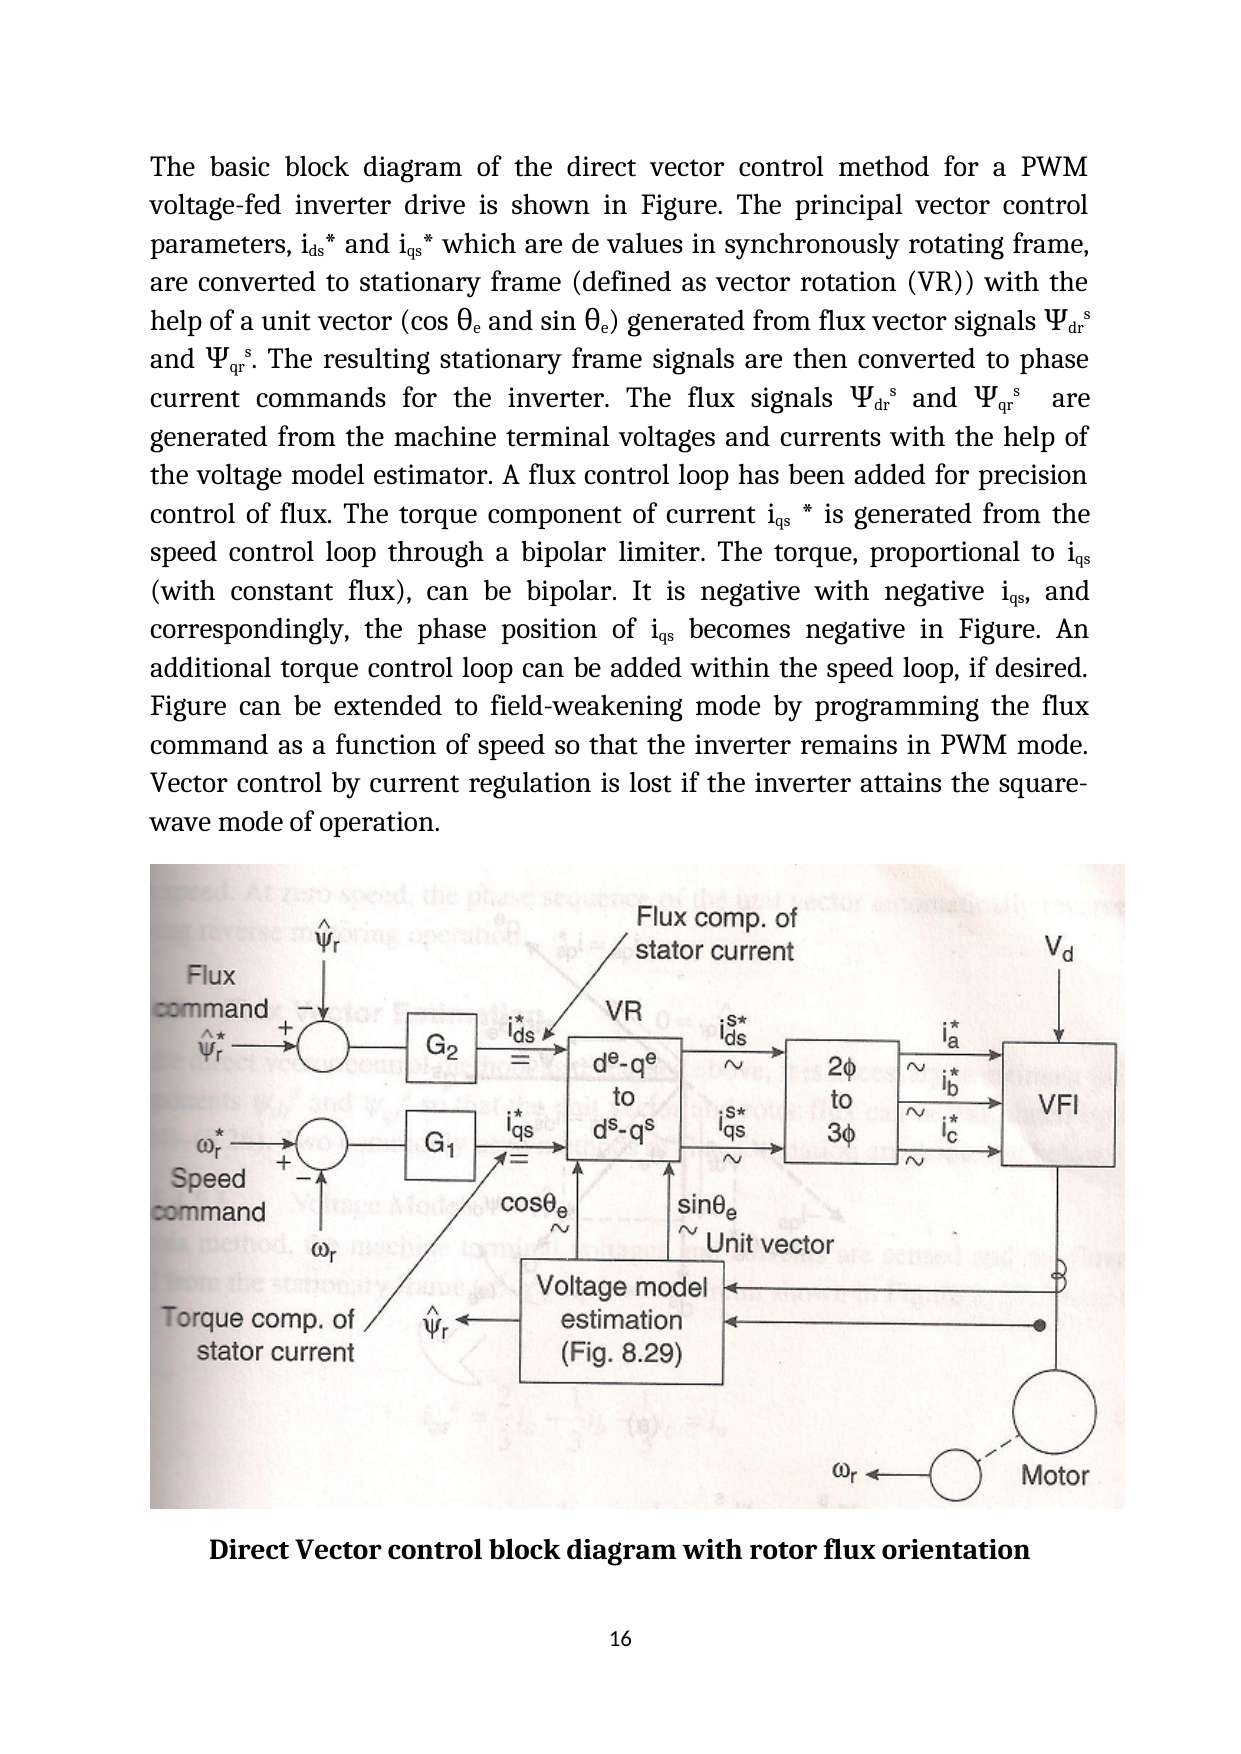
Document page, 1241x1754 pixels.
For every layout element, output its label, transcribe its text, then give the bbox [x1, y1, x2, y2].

text Direct Vector control block diagram with rotor flux orientation [150, 1533, 1090, 1567]
text The basic block diagram of the direct vector control method for a PWM voltage-fed inverter drive is shown in Figure. The principal vector control parameters, ids* and iqs* which are de values in synchronously rotating frame, are converted to stationary frame (defined as vector rotation (VR)) with the help of a unit vector (cos θe and sin θe) generated from flux vector signals Ψdrs and Ψqrs. The resulting stationary frame signals are then converted to phase current commands for the inverter. The flux signals Ψdrs and Ψqrs are generated from the machine terminal voltages and currents with the help of the voltage model estimator. A flux control loop has been added for precision control of flux. The torque component of current iqs * is generated from the speed control loop through a bipolar limiter. The torque, proportional to iqs (with constant flux), can be bipolar. It is negative with negative iqs, and correspondingly, the phase position of iqs becomes negative in Figure. An additional torque control loop can be added within the speed loop, if desired. Figure can be extended to field-weakening mode by programming the flux command as a function of speed so that the inverter remains in PWM mode. Vector control by current regulation is lost if the inverter attains the square-wave mode of operation. [150, 150, 1090, 839]
picture [150, 864, 1125, 1509]
